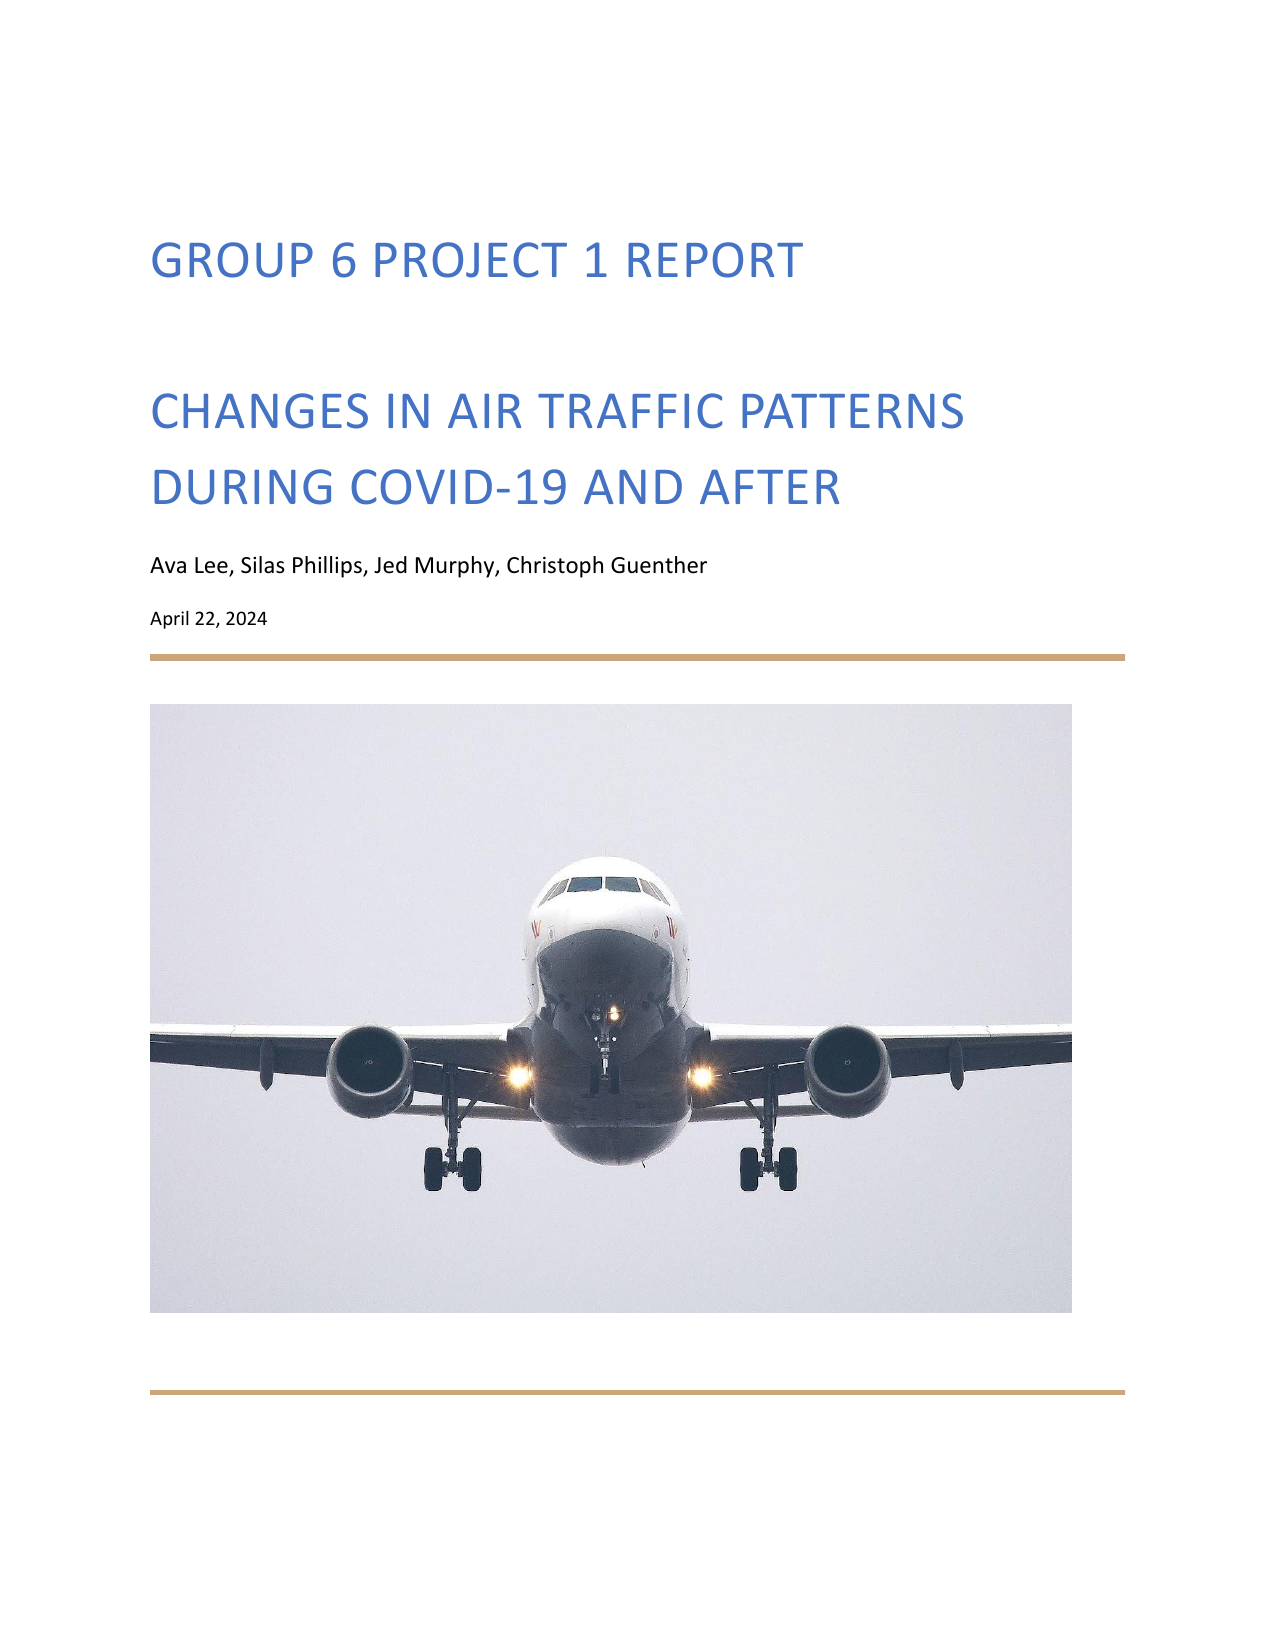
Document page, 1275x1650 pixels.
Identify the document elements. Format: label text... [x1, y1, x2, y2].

text April 22, 2024 [150, 605, 1125, 630]
picture [150, 704, 1072, 1313]
picture [150, 1390, 1125, 1395]
title Group 6 Project 1 Report [150, 225, 1125, 291]
text Ava Lee, Silas Phillips, Jed Murphy, Christoph Guenther [150, 549, 1125, 579]
picture [150, 654, 1125, 661]
title Changes in Air Traffic Patterns during Covid-19 And After [150, 376, 1125, 518]
